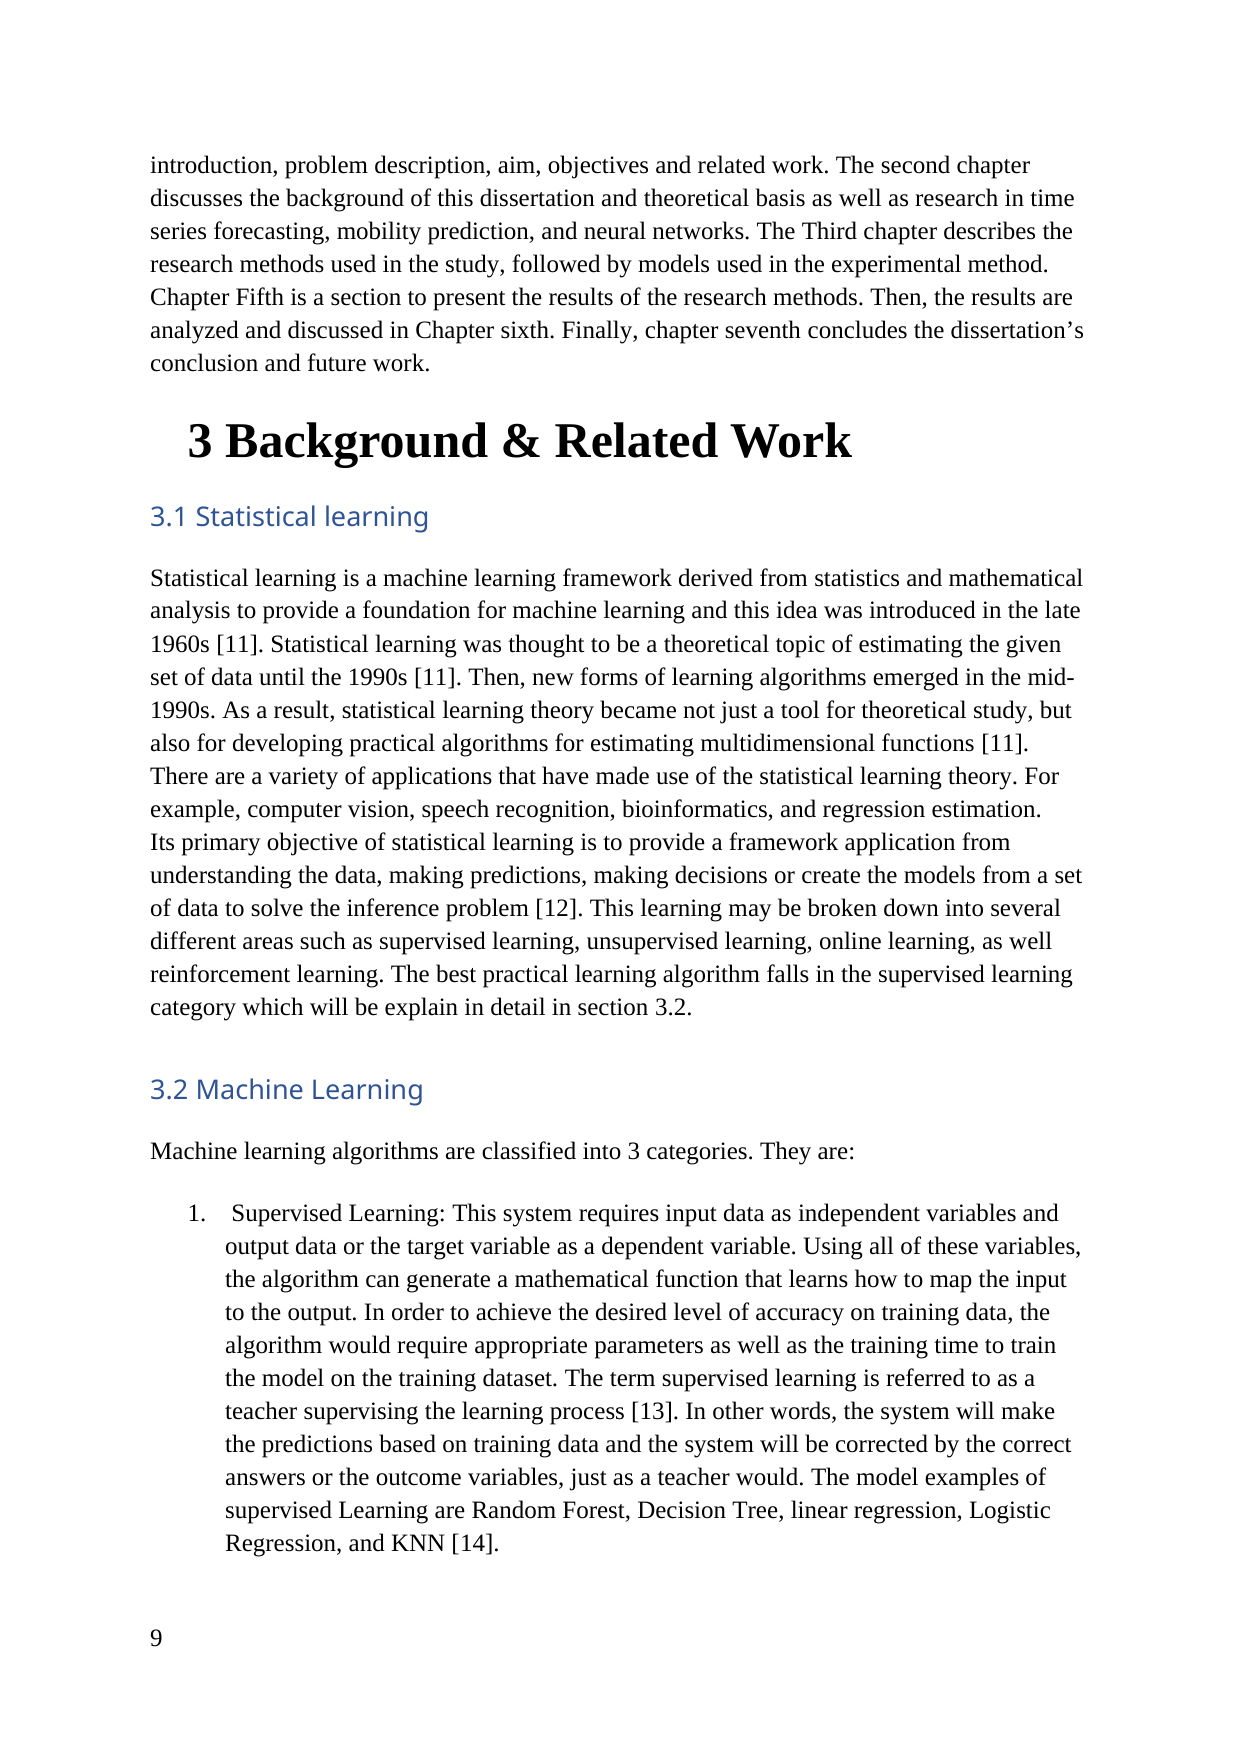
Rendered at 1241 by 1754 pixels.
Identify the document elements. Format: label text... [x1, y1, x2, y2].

text Statistical learning is a machine learning framework derived from statistics and mathematical analysis to provide a foundation for machine learning and this idea was introduced in the late 1960s [11]. Statistical learning was thought to be a theoretical topic of estimating the given set of data until the 1990s [11]. Then, new forms of learning algorithms emerged in the mid-1990s. As a result, statistical learning theory became not just a tool for theoretical study, but also for developing practical algorithms for estimating multidimensional functions [11]. There are a variety of applications that have made use of the statistical learning theory. For example, computer vision, speech recognition, bioinformatics, and regression estimation. [150, 695, 1090, 954]
subtitle 3.2 Machine Learning [150, 1202, 1090, 1239]
subtitle 2.4 Structure of the dissertation [150, 150, 1090, 187]
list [187, 1330, 1090, 1590]
subtitle Background & Related Work [187, 542, 1090, 600]
text The dissertation is divided into six chapters: Introduction, theory, methods, results, discussion, conclusion and future work. The first chapter of the thesis discusses the introduction, problem description, aim, objectives and related work. The second chapter discusses the background of this dissertation and theoretical basis as well as research in time series forecasting, mobility prediction, and neural networks. The Third chapter describes the research methods used in the study, followed by models used in the experimental method. Chapter Fifth is a section to present the results of the research methods. Then, the results are analyzed and discussed in Chapter sixth. Finally, chapter seventh concludes the dissertation’s conclusion and future work. [150, 216, 1090, 509]
subtitle 3.1 Statistical learning [150, 629, 1090, 666]
text Machine learning algorithms are classified into 3 categories. They are: [150, 1268, 1090, 1297]
text Its primary objective of statistical learning is to provide a framework application from understanding the data, making predictions, making decisions or create the models from a set of data to solve the inference problem [12]. This learning may be broken down into several different areas such as supervised learning, unsupervised learning, online learning, as well reinforcement learning. The best practical learning algorithm falls in the supervised learning category which will be explain in detail in section 3.2. [150, 959, 1090, 1153]
